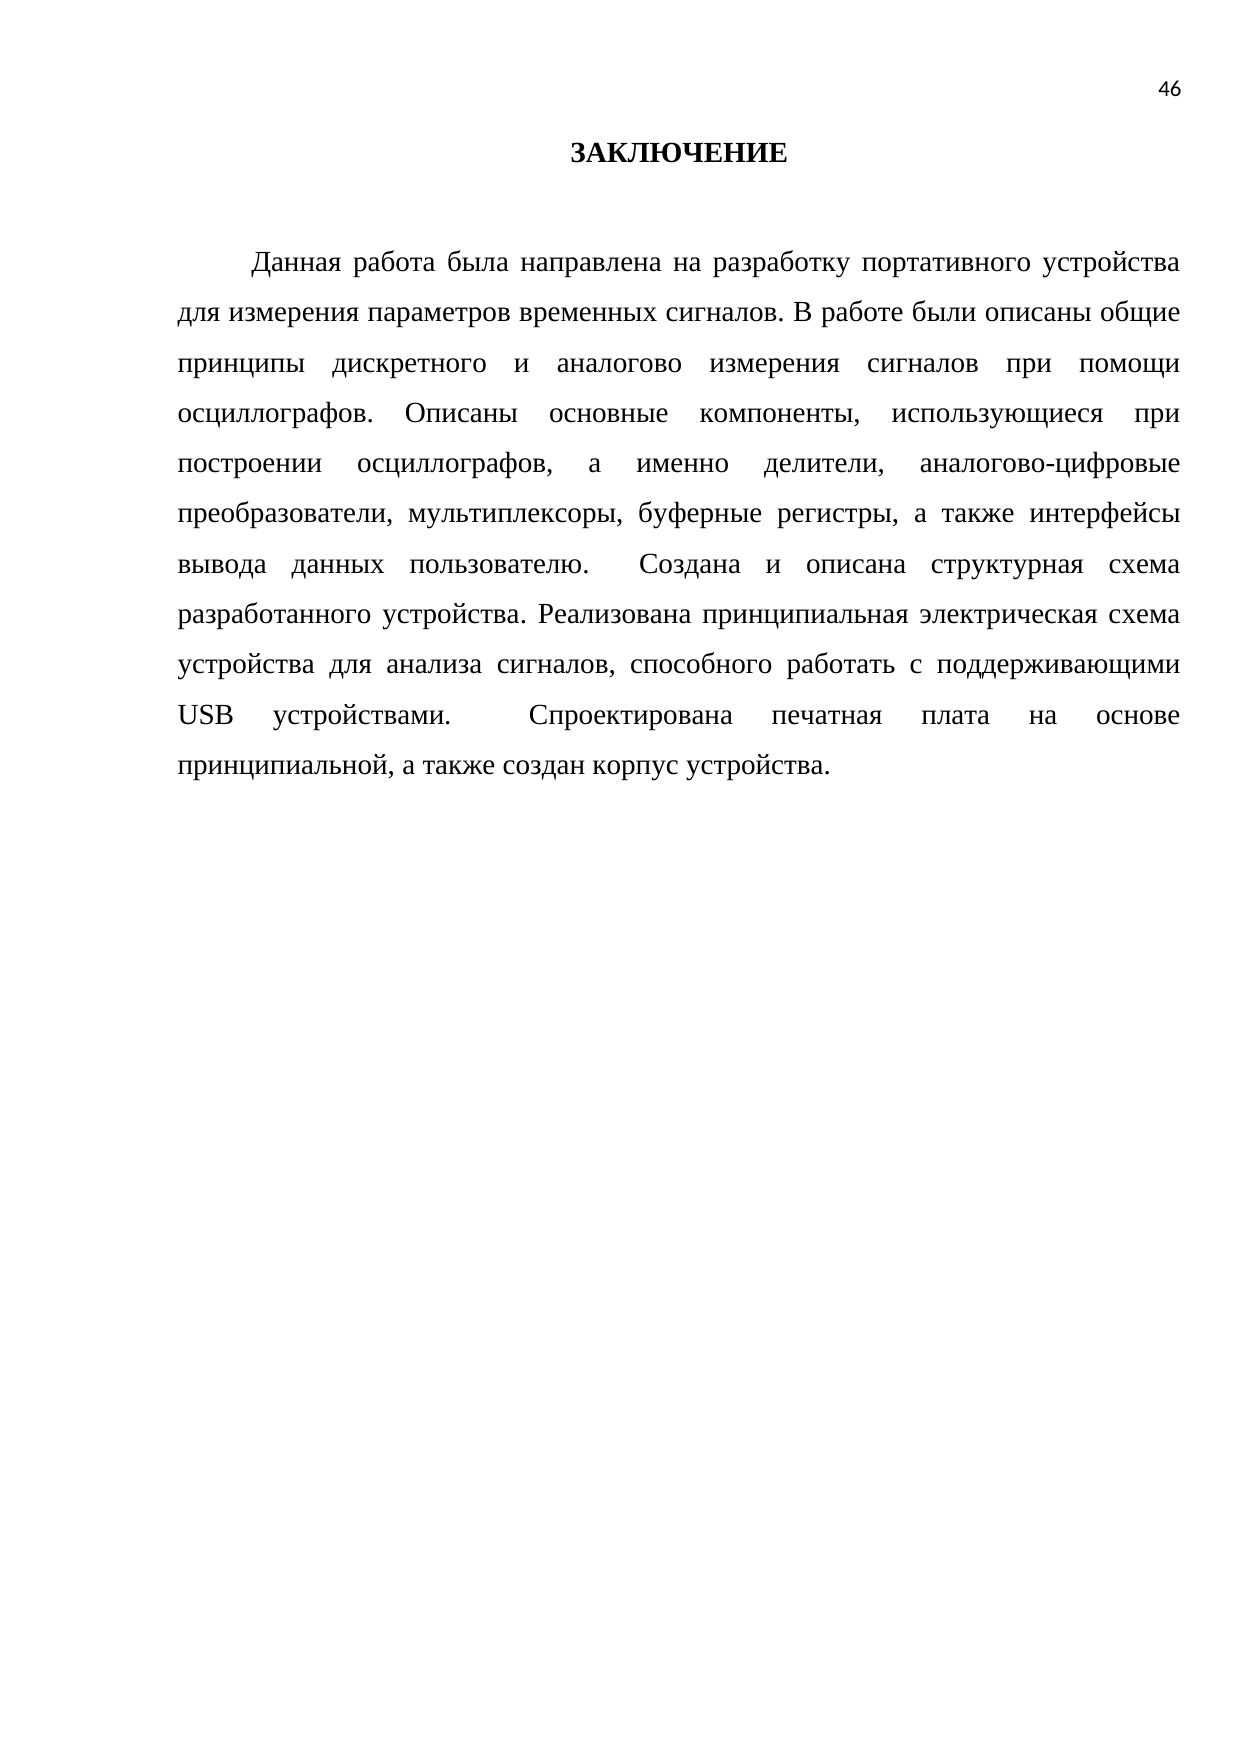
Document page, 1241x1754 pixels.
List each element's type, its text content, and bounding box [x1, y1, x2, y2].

text Данная работа была направлена на разработку портативного устройства для измерения параметров временных сигналов. В работе были описаны общие принципы дискретного и аналогово измерения сигналов при помощи осциллографов. Описаны основные компоненты, использующиеся при построении осциллографов, а именно делители, аналогово-цифровые преобразователи, мультиплексоры, буферные регистры, а также интерфейсы вывода данных пользователю. Создана и описана структурная схема разработанного устройства. Реализована принципиальная электрическая схема устройства для анализа сигналов, способного работать с поддерживающими USB устройствами. Спроектирована печатная плата на основе принципиальной, а также создан корпус устройства. [177, 244, 1181, 781]
text Заключение [177, 135, 1181, 169]
